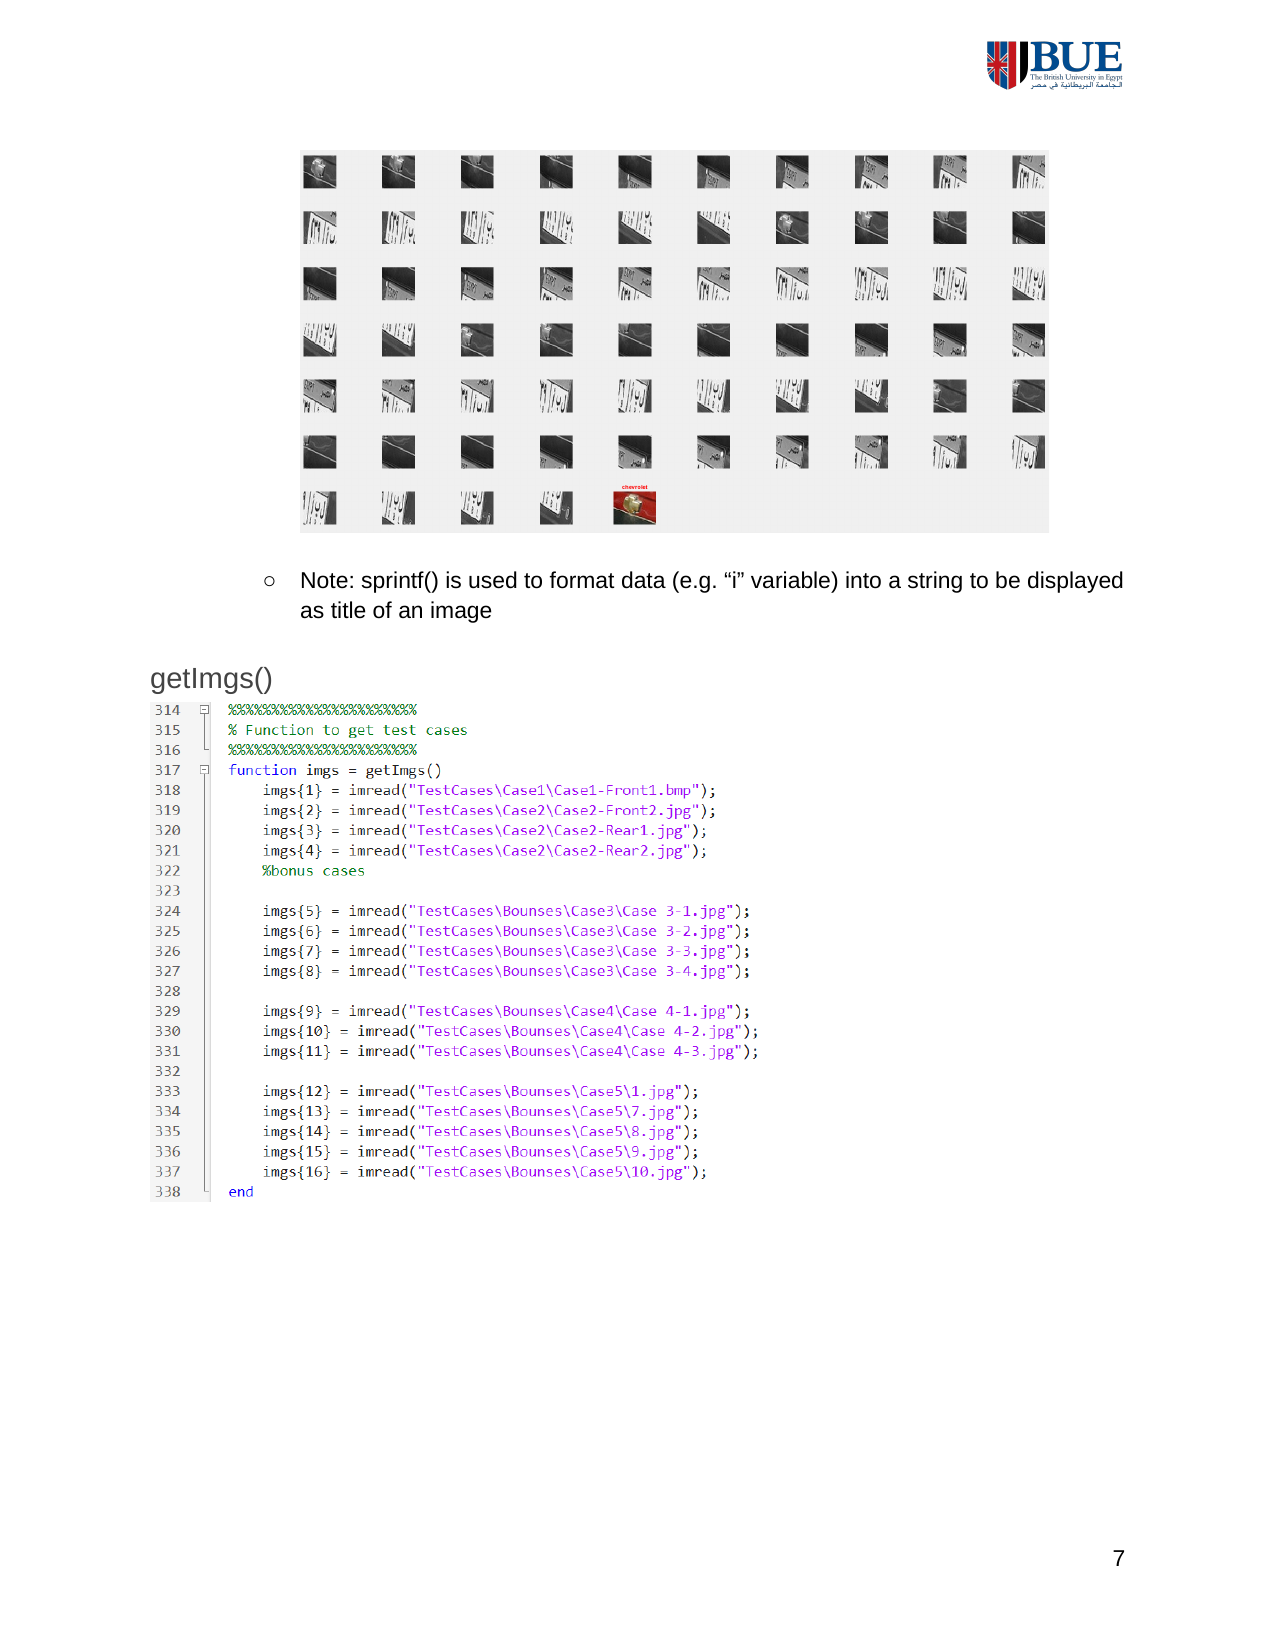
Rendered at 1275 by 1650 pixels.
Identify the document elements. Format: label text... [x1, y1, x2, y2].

picture [150, 702, 770, 1202]
picture [986, 15, 1125, 114]
list Note: sprintf() is used to format data (e.g. “i” variable) into a string to be displayed as title of an image [262, 567, 1125, 624]
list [262, 150, 1125, 563]
subtitle getImgs() [150, 661, 1125, 694]
picture [300, 150, 1050, 533]
